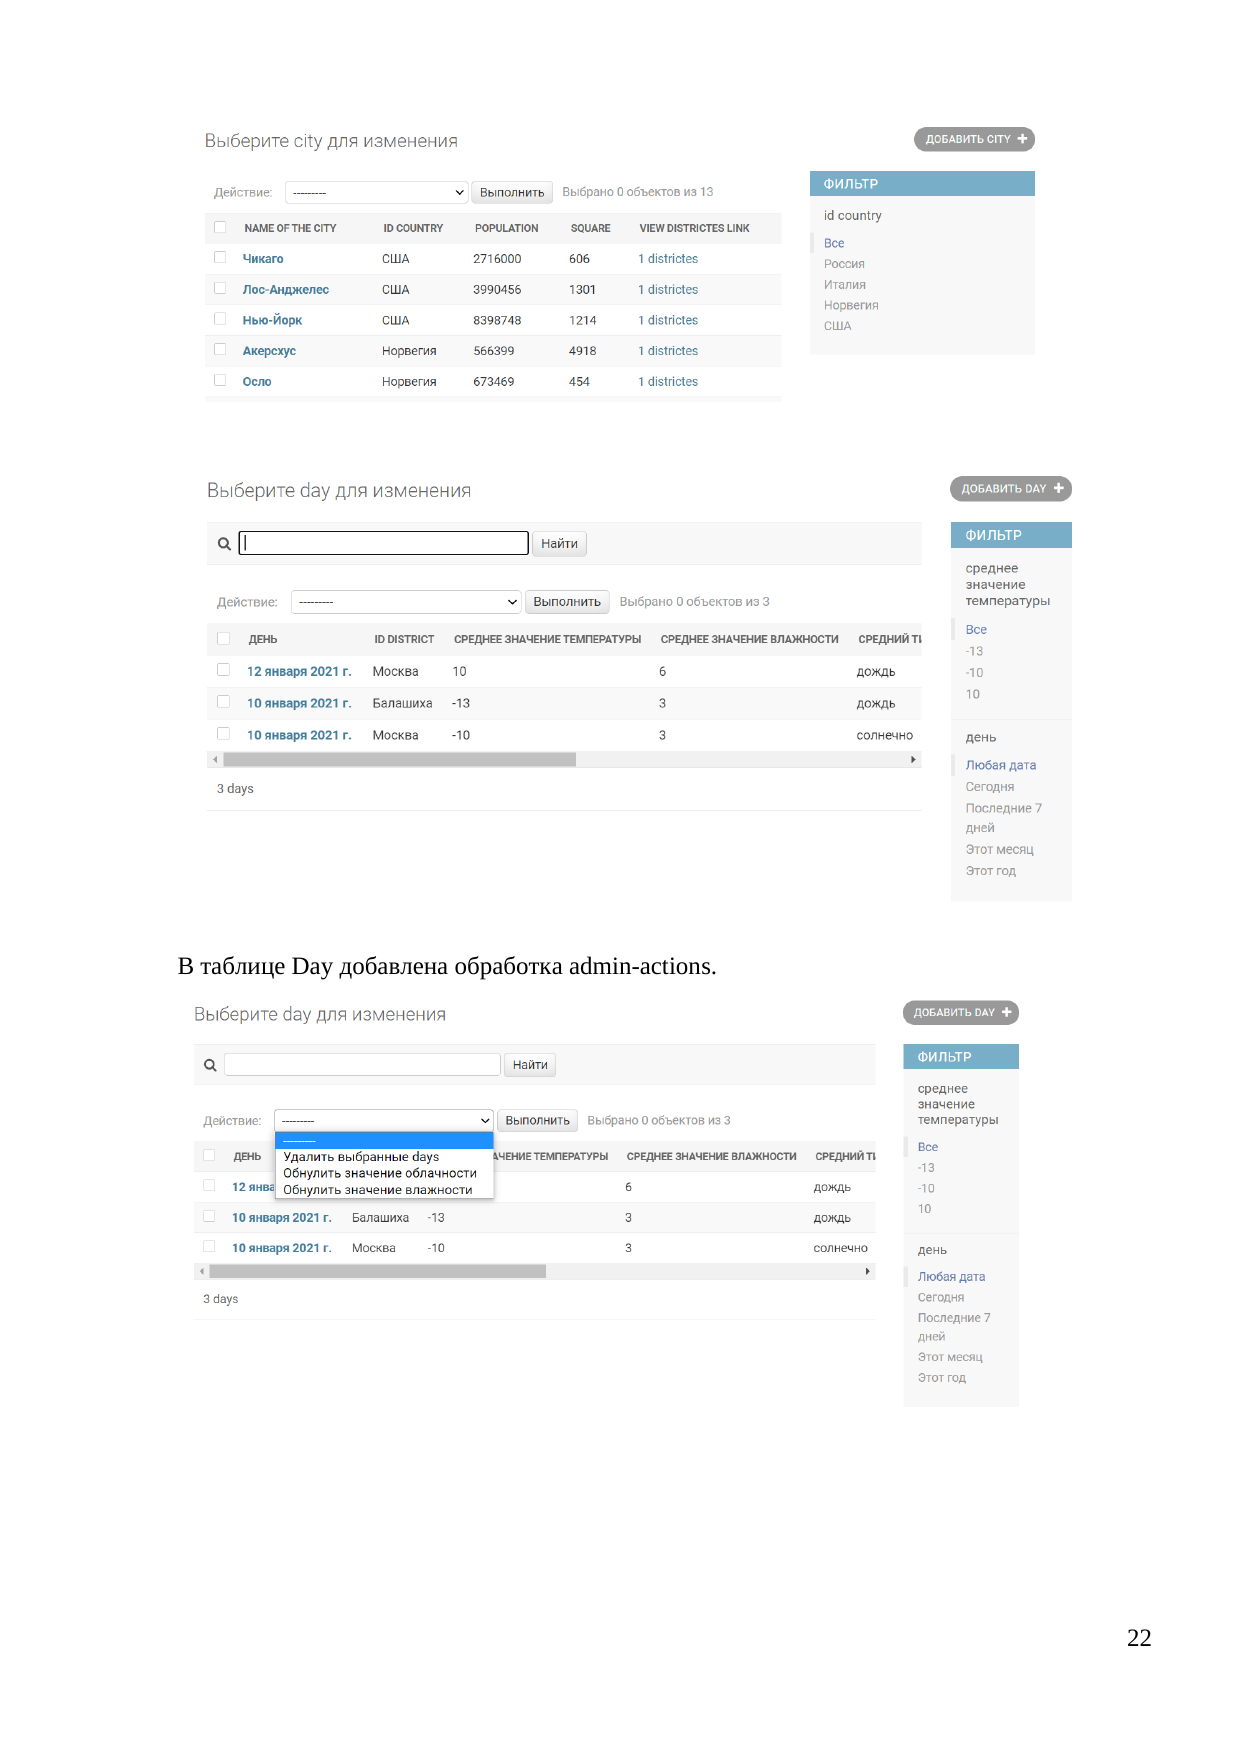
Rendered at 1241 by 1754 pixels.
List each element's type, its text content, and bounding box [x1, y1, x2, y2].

picture [177, 468, 1100, 933]
picture [177, 118, 1063, 402]
picture [177, 999, 1037, 1412]
text В таблице Day добавлена обработка admin-actions. [177, 951, 1152, 980]
